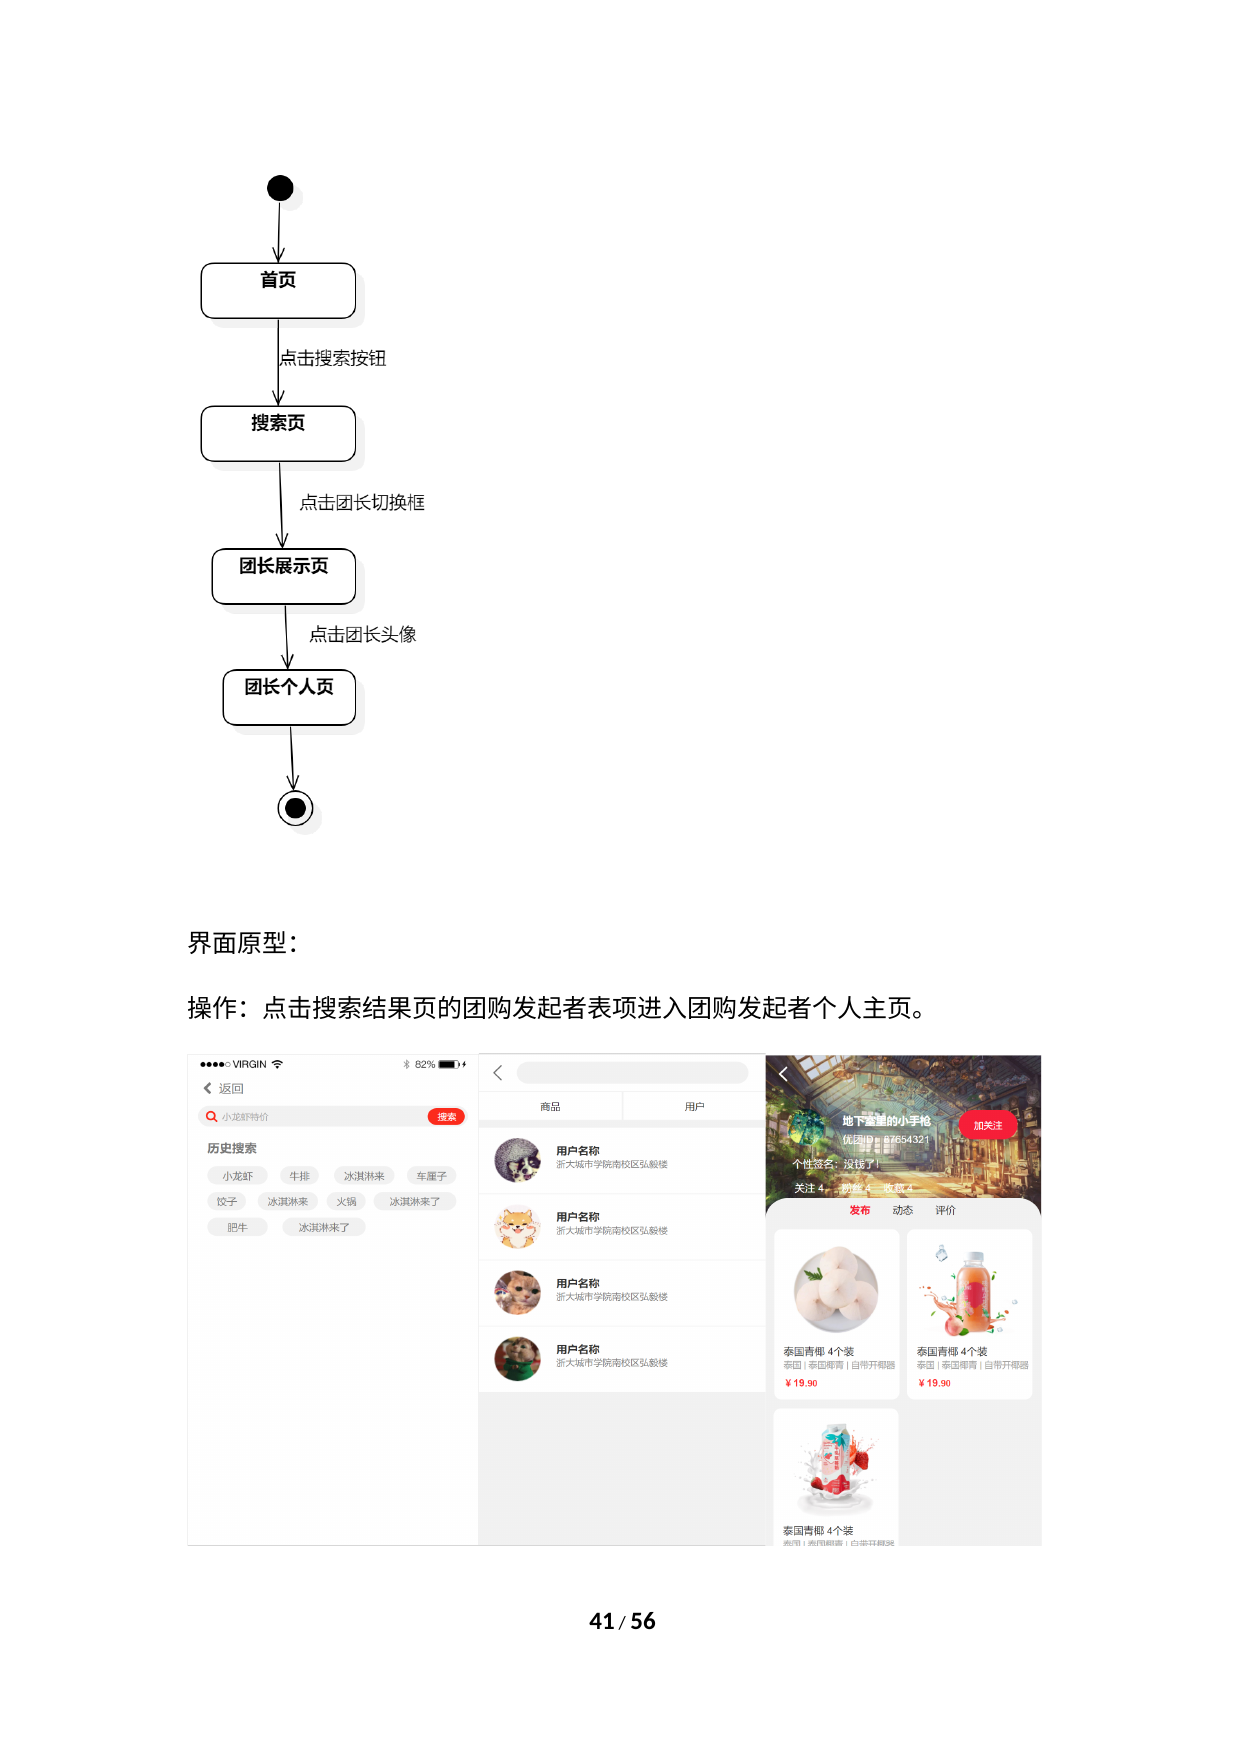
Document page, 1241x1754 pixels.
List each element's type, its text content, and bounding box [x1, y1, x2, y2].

picture [187, 1053, 1042, 1546]
text 界面原型： [187, 909, 1053, 974]
picture [187, 162, 479, 846]
text 操作：点击搜索结果页的团购发起者表项进入团购发起者个人主页。 [187, 974, 1053, 1039]
